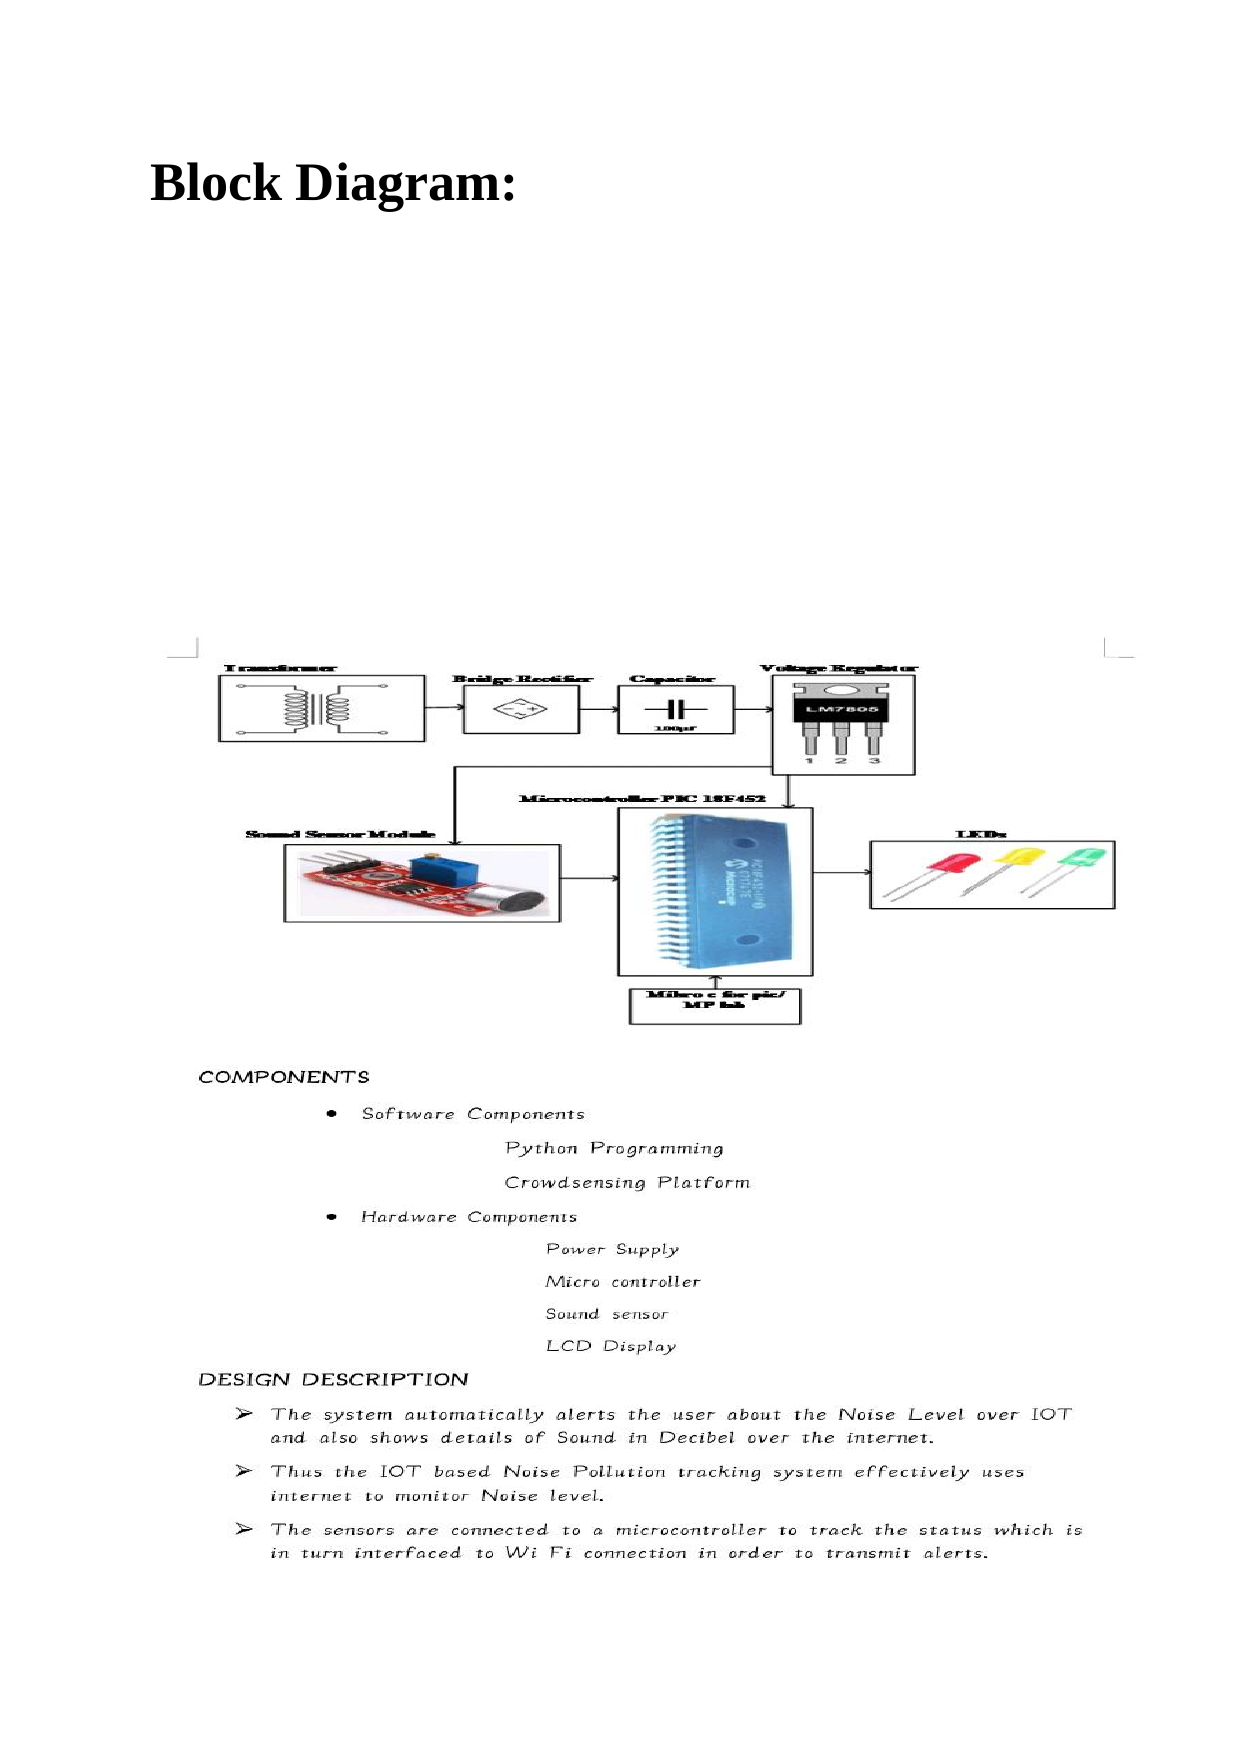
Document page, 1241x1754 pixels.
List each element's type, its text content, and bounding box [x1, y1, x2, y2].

text Block Diagram: [150, 150, 1090, 212]
picture [150, 606, 1143, 1568]
